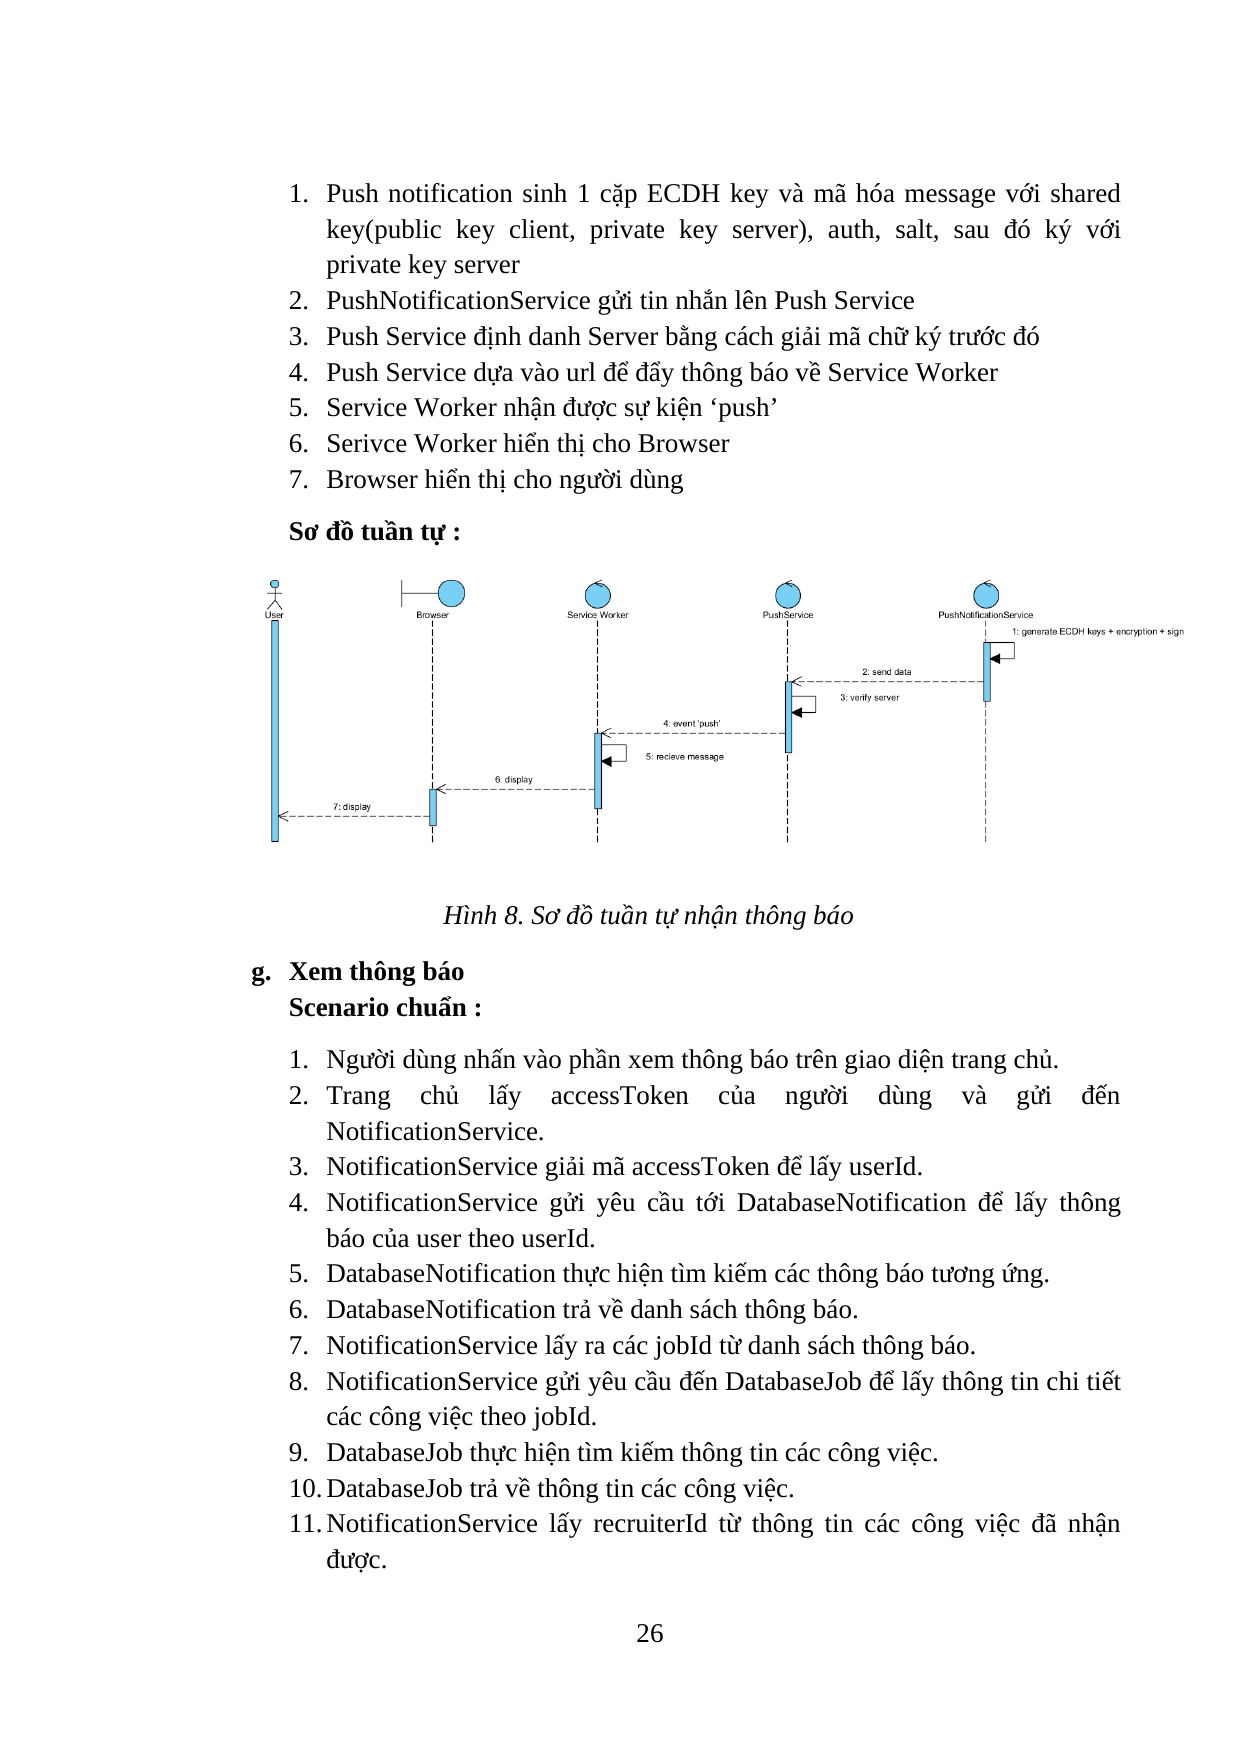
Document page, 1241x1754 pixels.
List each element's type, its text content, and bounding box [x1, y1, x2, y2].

list Người dùng nhấn vào phần xem thông báo trên giao diện trang chủ. [288, 1043, 1122, 1074]
list Push Service định danh Server bằng cách giải mã chữ ký trước đó [288, 320, 1122, 351]
text Sơ đồ tuần tự : [213, 515, 1122, 547]
list NotificationService gửi yêu cầu tới DatabaseNotification để lấy thông báo của user theo userId. [288, 1186, 1122, 1253]
list Browser hiển thị cho người dùng [288, 463, 1122, 494]
list NotificationService lấy recruiterId từ thông tin các công việc đã nhận được. [288, 1508, 1122, 1574]
list NotificationService lấy ra các jobId từ danh sách thông báo. [288, 1329, 1122, 1360]
list DatabaseJob thực hiện tìm kiếm thông tin các công việc. [288, 1436, 1122, 1467]
list PushNotificationService gửi tin nhắn lên Push Service [288, 284, 1122, 316]
list DatabaseNotification trả về danh sách thông báo. [288, 1293, 1122, 1324]
list Service Worker nhận được sự kiện ‘push’ [288, 392, 1122, 423]
list Push notification sinh 1 cặp ECDH key và mã hóa message với shared key(public key client, private key server), auth, salt, sau đó ký với private key server [288, 177, 1122, 280]
list NotificationService gửi yêu cầu đến DatabaseJob để lấy thông tin chi tiết các công việc theo jobId. [288, 1365, 1122, 1432]
list Trang chủ lấy accessToken của người dùng và gửi đến NotificationService. [288, 1079, 1122, 1146]
list DatabaseNotification thực hiện tìm kiếm các thông báo tương ứng. [288, 1257, 1122, 1289]
list Push Service dựa vào url để đẩy thông báo về Service Worker [288, 356, 1122, 387]
text Xem thông báo [251, 955, 1122, 986]
list Serivce Worker hiển thị cho Browser [288, 427, 1122, 458]
list DatabaseJob trả về thông tin các công việc. [288, 1472, 1122, 1503]
picture [251, 567, 1197, 878]
text Scenario chuẩn : [213, 991, 1122, 1022]
list NotificationService giải mã accessToken để lấy userId. [288, 1150, 1122, 1181]
